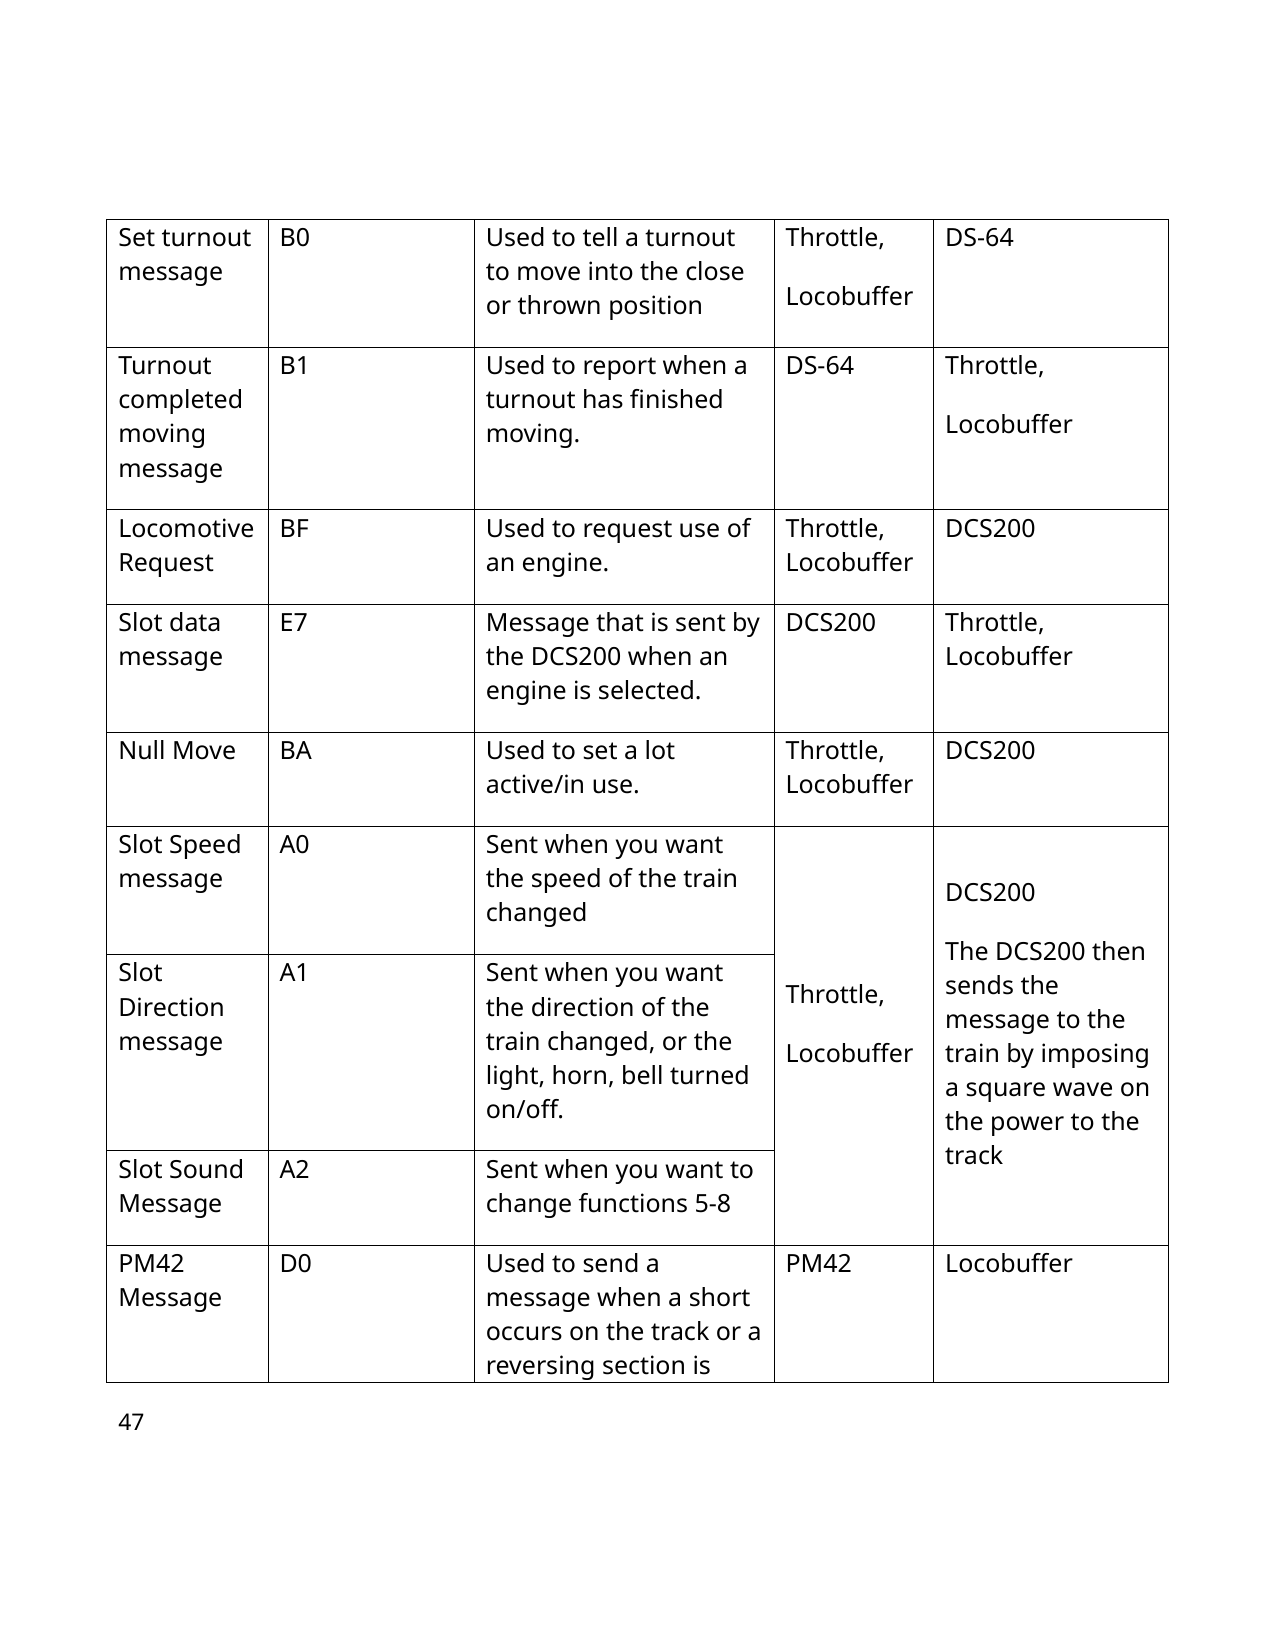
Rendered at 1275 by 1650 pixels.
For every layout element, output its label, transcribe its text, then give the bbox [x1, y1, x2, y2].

table_cell A1 [269, 955, 474, 1150]
table_cell Throttle, Locobuffer [934, 605, 1168, 732]
table_cell Slot Sound Message [107, 1151, 268, 1244]
table_cell B0 [269, 220, 474, 347]
table_cell Used to request use of an engine. [475, 510, 774, 603]
table_cell Throttle, Locobuffer [775, 827, 933, 1244]
table_cell Locobuffer [934, 1246, 1168, 1382]
table_cell Throttle, Locobuffer [775, 220, 933, 347]
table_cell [475, 1246, 774, 1382]
table_cell DS-64 [775, 348, 933, 509]
table_cell PM42 Message [107, 1246, 268, 1382]
table_cell Slot Direction message [107, 955, 268, 1150]
table_cell Null Move [107, 733, 268, 826]
table_cell DCS200 The DCS200 then sends the message to the train by imposing a square wave on the power to the track [934, 827, 1168, 1244]
table_cell E7 [269, 605, 474, 732]
table_cell Sent when you want the speed of the train changed [475, 827, 774, 954]
table_cell Message that is sent by the DCS200 when an engine is selected. [475, 605, 774, 732]
table_cell DCS200 [775, 605, 933, 732]
table_cell DCS200 [934, 733, 1168, 826]
table_cell A2 [269, 1151, 474, 1244]
table_cell D0 [269, 1246, 474, 1382]
table_cell PM42 [775, 1246, 933, 1382]
table_cell Turnout completed moving message [107, 348, 268, 509]
table_cell Locomotive Request [107, 510, 268, 603]
table_cell Slot data message [107, 605, 268, 732]
table_cell Used to report when a turnout has finished moving. [475, 348, 774, 509]
table_cell Used to set a lot active/in use. [475, 733, 774, 826]
table_cell BA [269, 733, 474, 826]
table_cell Slot Speed message [107, 827, 268, 954]
table_cell Sent when you want to change functions 5-8 [475, 1151, 774, 1244]
table_cell A0 [269, 827, 474, 954]
table_cell B1 [269, 348, 474, 509]
table_cell Throttle, Locobuffer [775, 510, 933, 603]
table_cell BF [269, 510, 474, 603]
table_cell DS-64 [934, 220, 1168, 347]
table_cell Sent when you want the direction of the train changed, or the light, horn, bell turned on/off. [475, 955, 774, 1150]
table_cell DCS200 [934, 510, 1168, 603]
table_cell Throttle, Locobuffer [934, 348, 1168, 509]
table_cell Used to tell a turnout to move into the close or thrown position [475, 220, 774, 347]
table_cell Set turnout message [107, 220, 268, 347]
table_cell Throttle, Locobuffer [775, 733, 933, 826]
